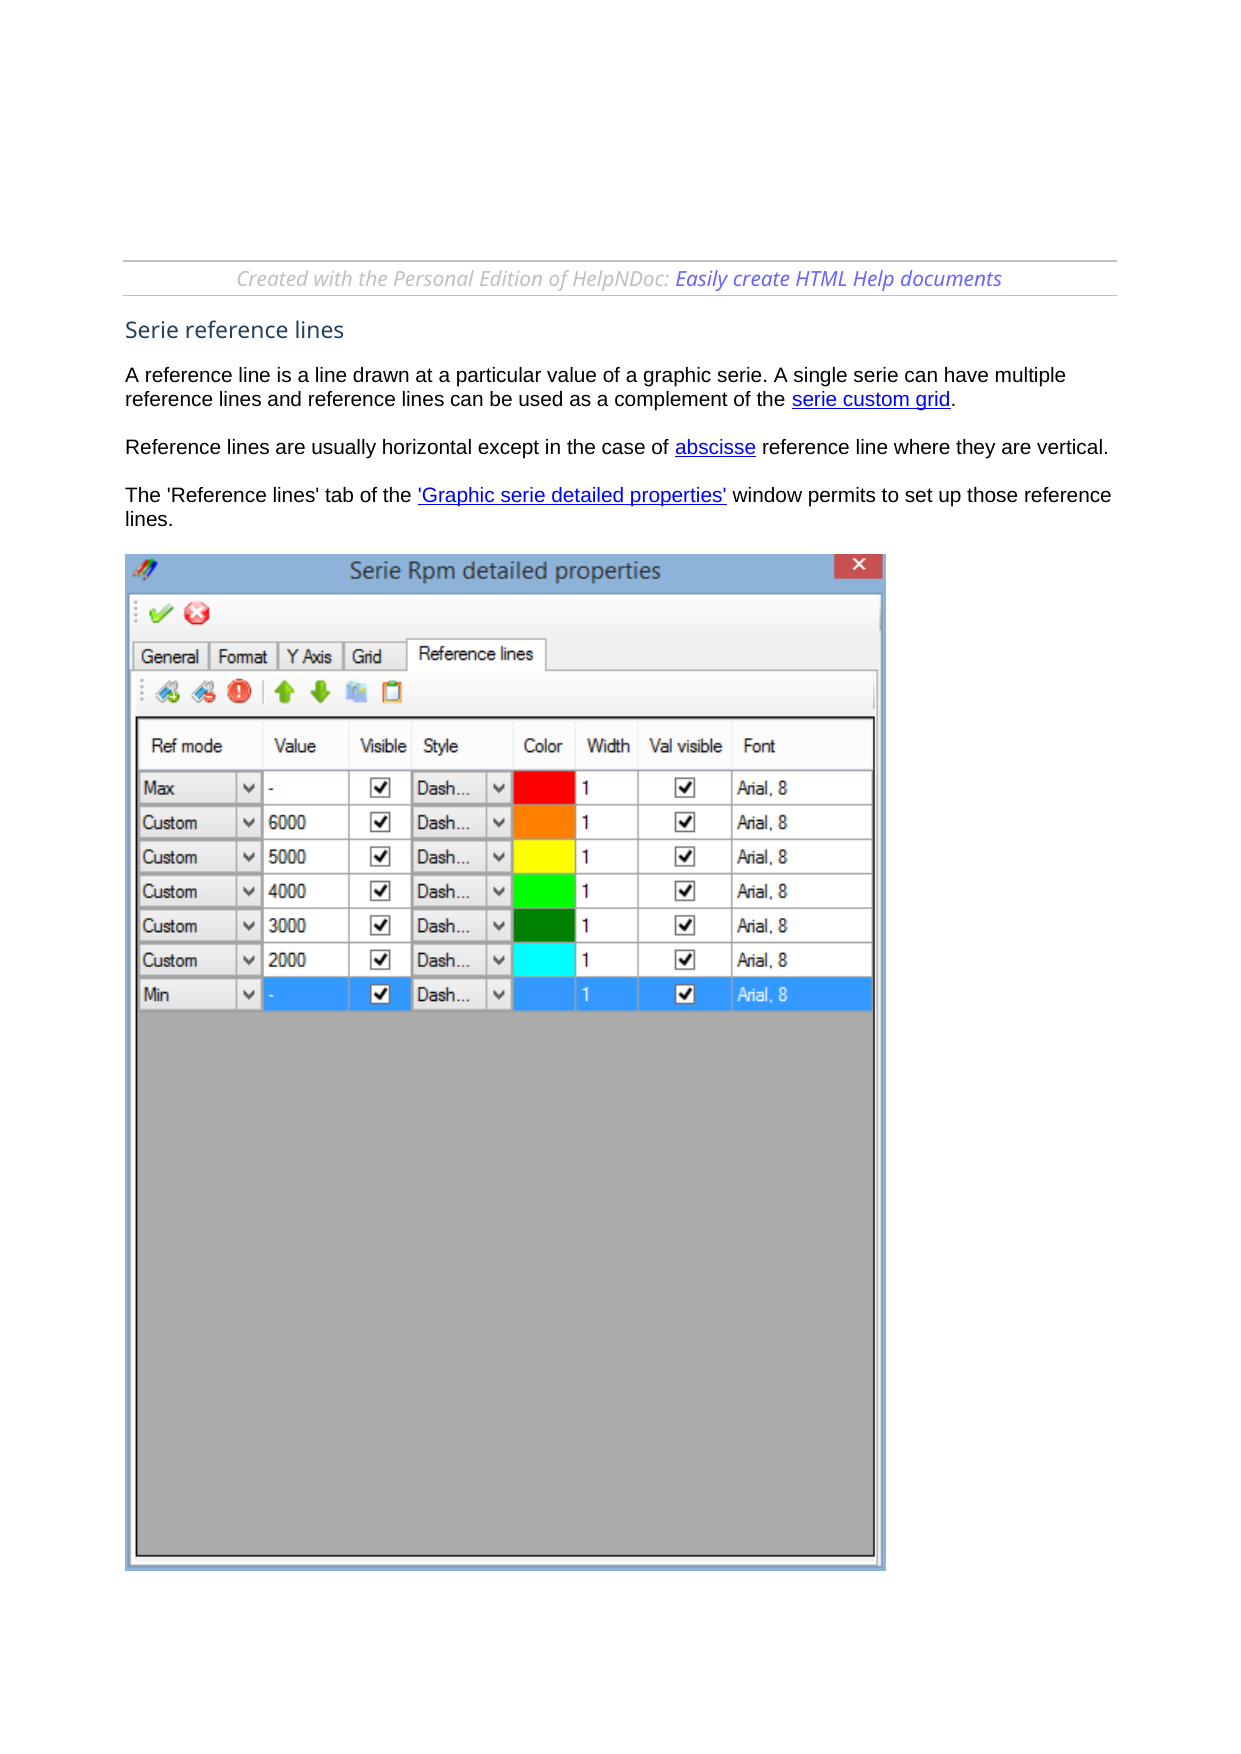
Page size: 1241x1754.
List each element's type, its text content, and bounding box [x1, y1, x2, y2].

text Created with the Personal Edition of HelpNDoc: Easily create HTML Help documents [123, 262, 1117, 295]
picture [125, 554, 886, 1571]
text Serie reference lines [123, 312, 1117, 347]
text The 'Reference lines' tab of the 'Graphic serie detailed properties' window permits to set up those reference lines. [125, 483, 1115, 531]
text A reference line is a line drawn at a particular value of a graphic serie. A single serie can have multiple reference lines and reference lines can be used as a complement of the serie custom grid. [125, 363, 1115, 411]
text Reference lines are usually horizontal except in the case of abscisse reference line where they are vertical. [125, 435, 1115, 459]
